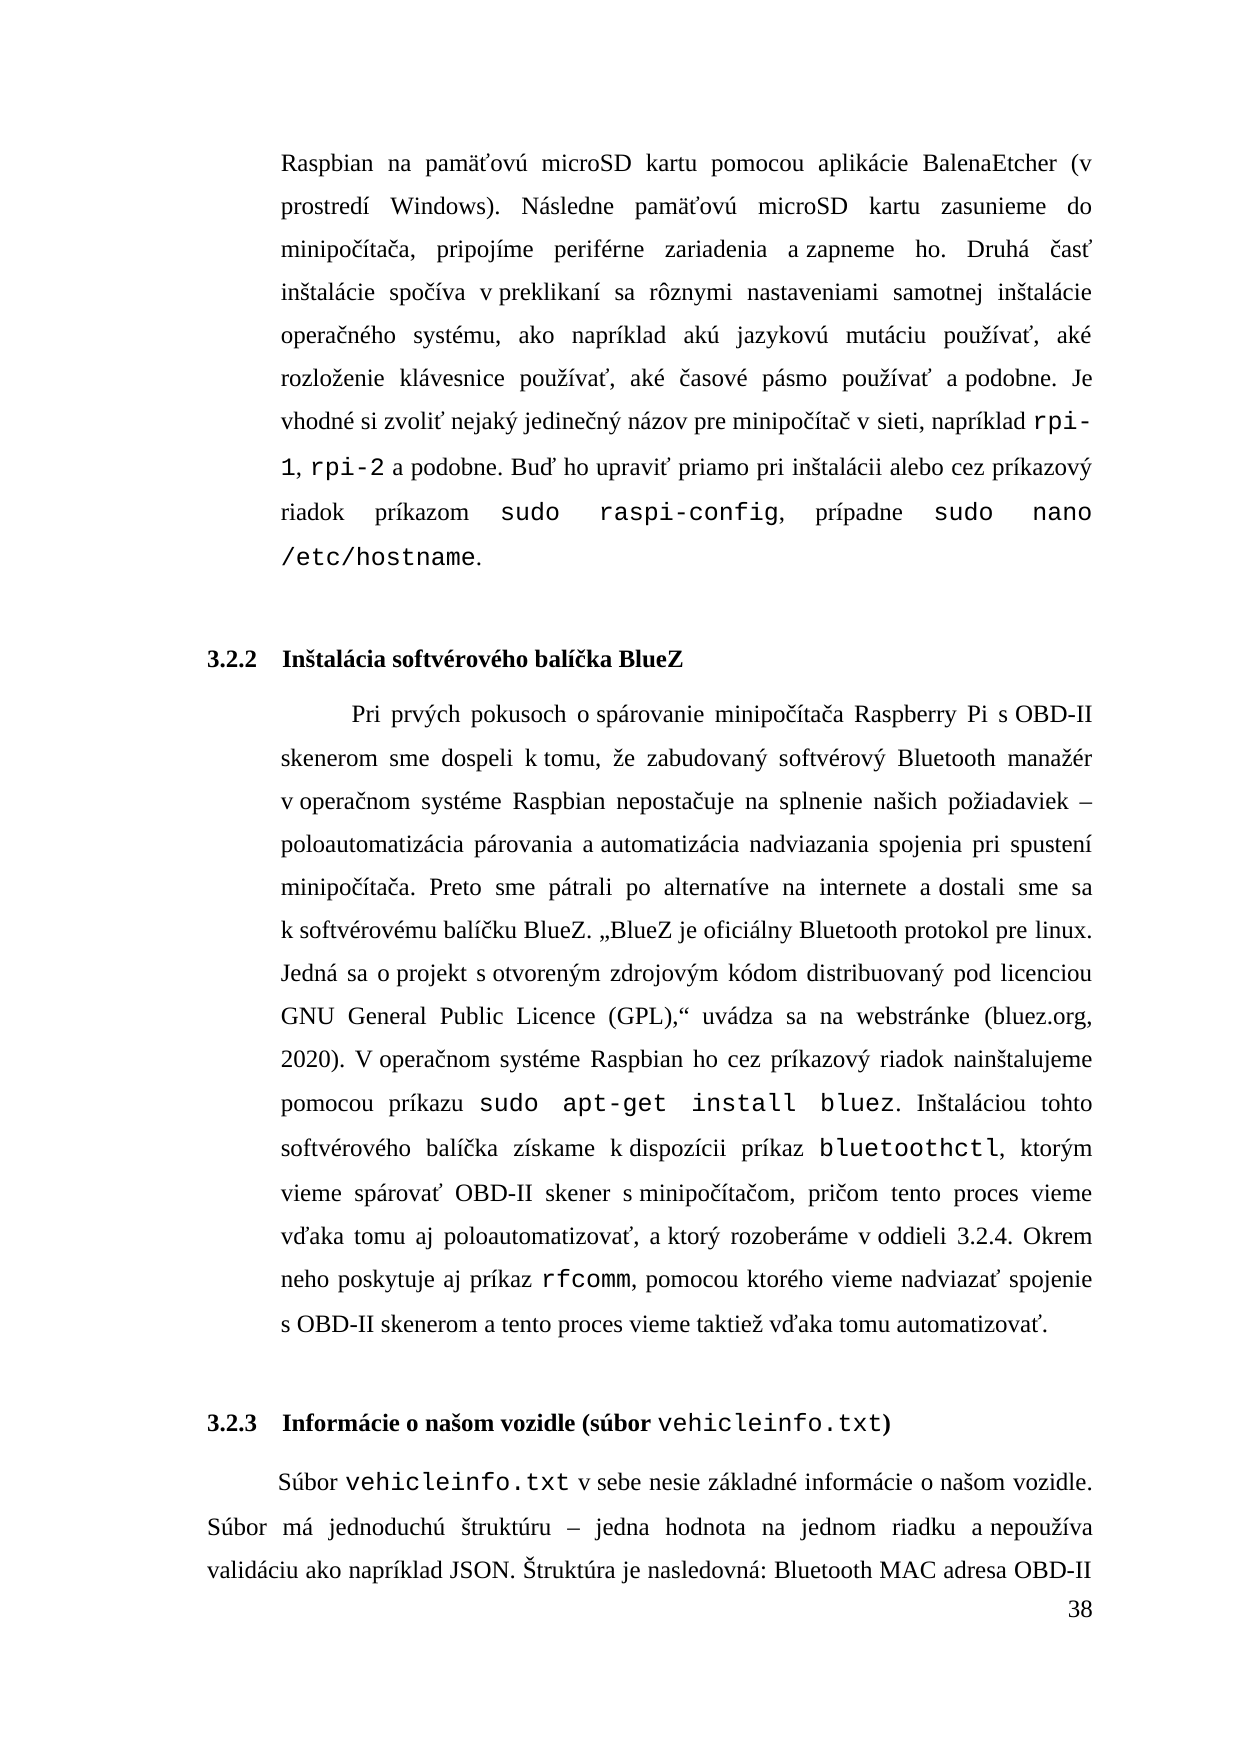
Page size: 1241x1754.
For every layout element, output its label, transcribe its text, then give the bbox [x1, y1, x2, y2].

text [281, 148, 1092, 573]
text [207, 1467, 1092, 1584]
subtitle 3.2.2 Inštalácia softvérového balíčka BlueZ [207, 644, 1092, 673]
subtitle 3.2.3 Informácie o našom vozidle (súbor vehicleinfo.txt) [207, 1408, 1092, 1439]
text Pri prvých pokusoch o spárovanie minipočítača Raspberry Pi s OBD-II skenerom sme dospeli k tomu, že zabudovaný softvérový Bluetooth manažér v operačnom systéme Raspbian nepostačuje na splnenie našich požiadaviek – poloautomatizácia párovania a automatizácia nadviazania spojenia pri spustení minipočítača. Preto sme pátrali po alternatíve na internete a dostali sme sa k softvérovému balíčku BlueZ. „BlueZ je oficiálny Bluetooth protokol pre linux. Jedná sa o projekt s otvoreným zdrojovým kódom distribuovaný pod licenciou GNU General Public Licence (GPL),“ uvádza sa na webstránke . V operačnom systéme Raspbian ho cez príkazový riadok nainštalujeme pomocou príkazu sudo apt-get install bluez. Inštaláciou tohto softvérového balíčka získame k dispozícii príkaz bluetoothctl, ktorým vieme spárovať OBD-II skener s minipočítačom, pričom tento proces vieme vďaka tomu aj poloautomatizovať, a ktorý rozoberáme v oddieli 3.2.4. Okrem neho poskytuje aj príkaz rfcomm, pomocou ktorého vieme nadviazať spojenie s OBD-II skenerom a tento proces vieme taktiež vďaka tomu automatizovať. [281, 699, 1092, 1338]
